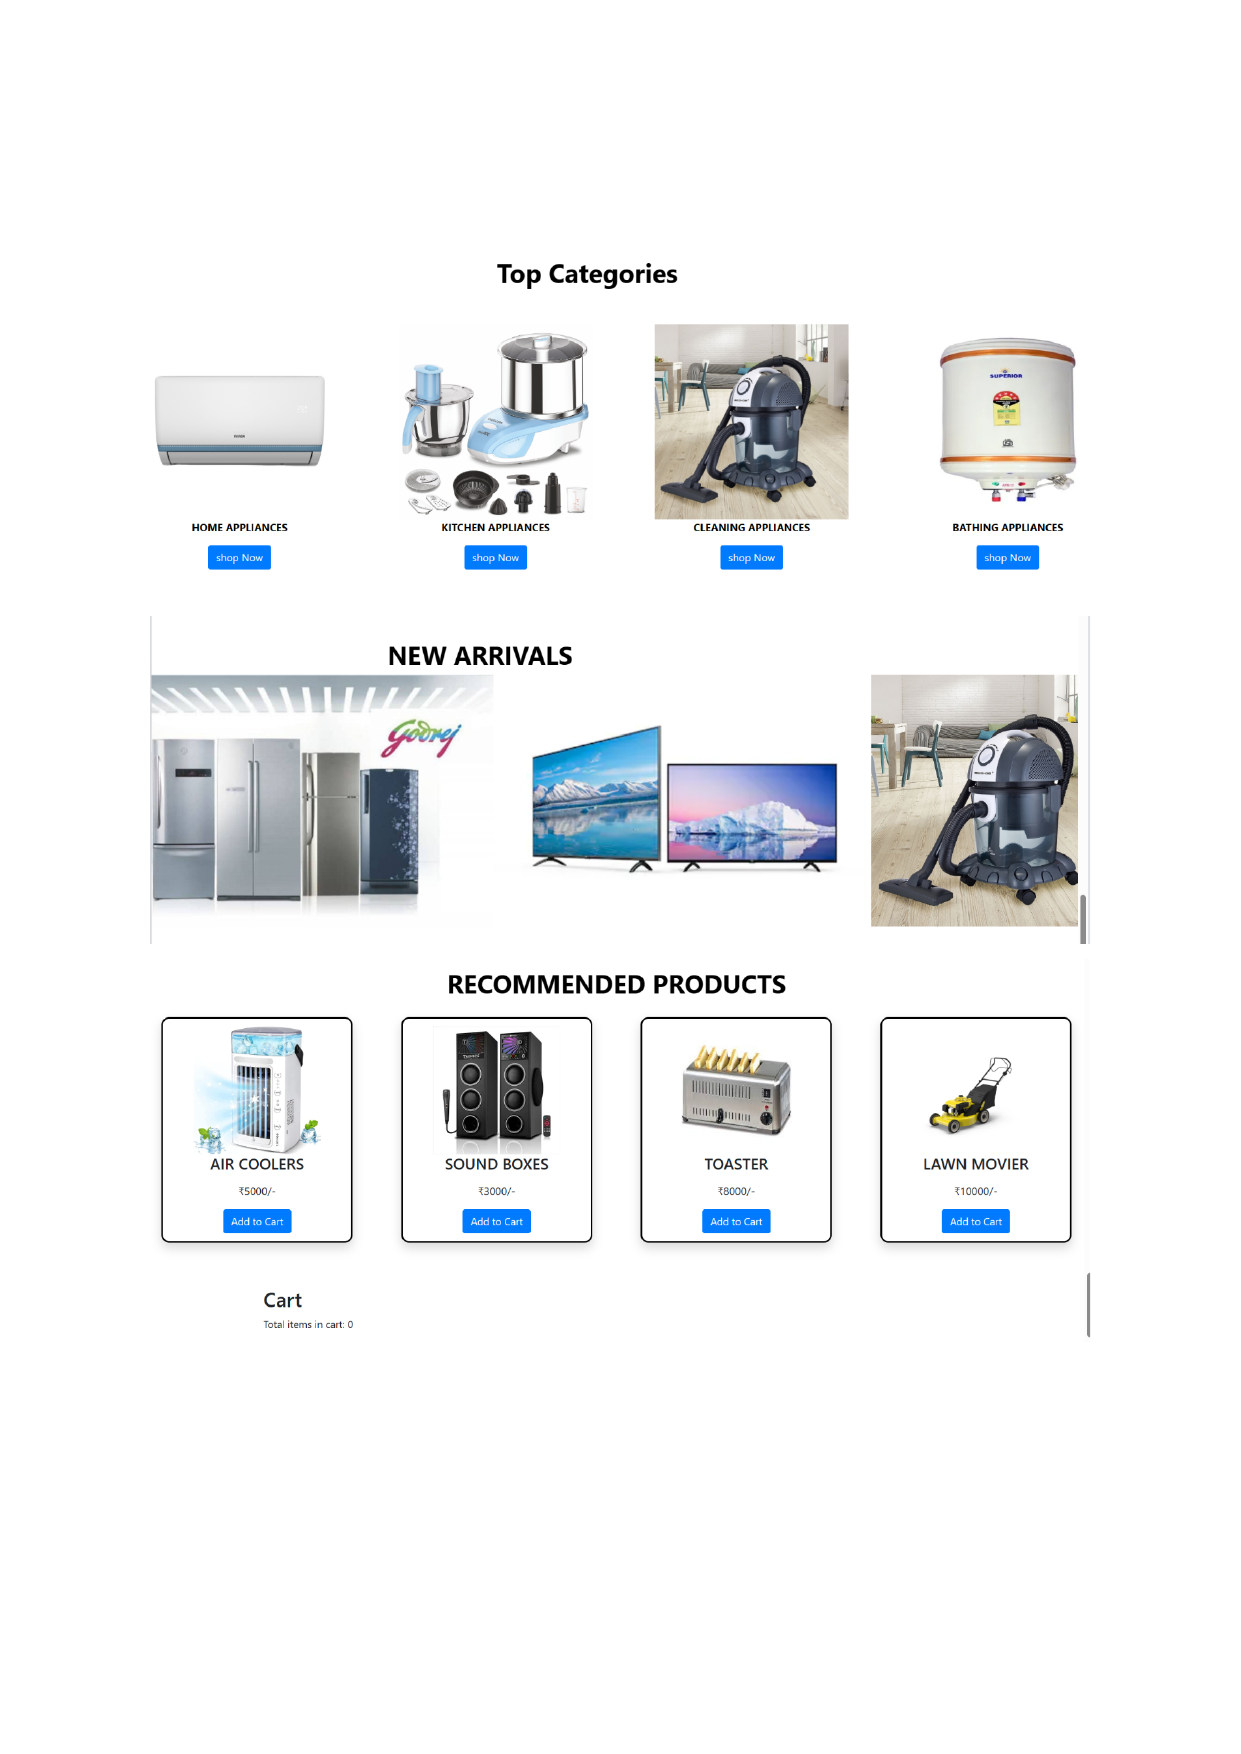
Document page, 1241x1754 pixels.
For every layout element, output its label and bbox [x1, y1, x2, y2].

picture [150, 616, 1091, 944]
picture [150, 959, 1091, 1342]
picture [150, 255, 1091, 602]
